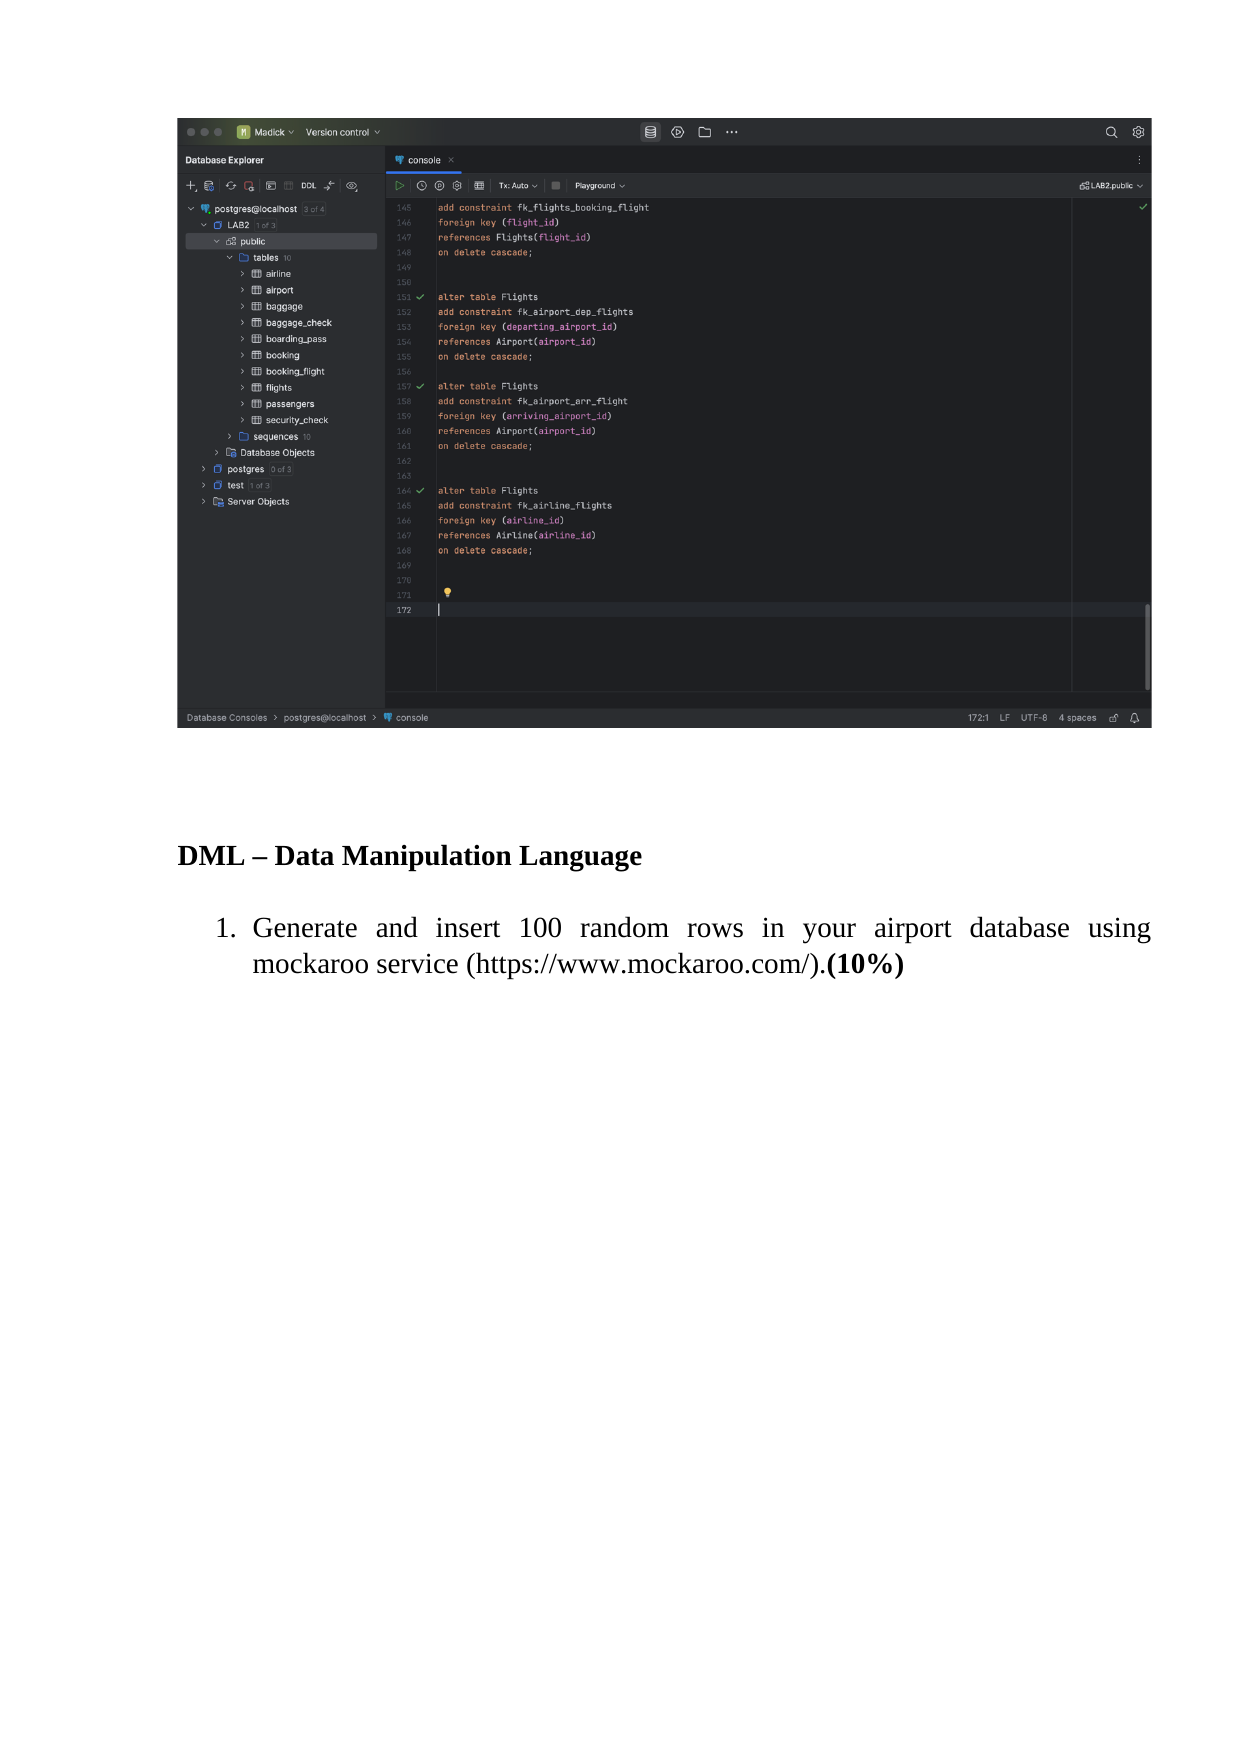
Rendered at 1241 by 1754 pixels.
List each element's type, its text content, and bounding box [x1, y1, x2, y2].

picture [177, 118, 1152, 728]
list Generate and insert 100 random rows in your airport database using mockaroo service (https://www.mockaroo.com/).(10%) [215, 910, 1152, 980]
list DML – Data Manipulation Language [177, 838, 1152, 871]
